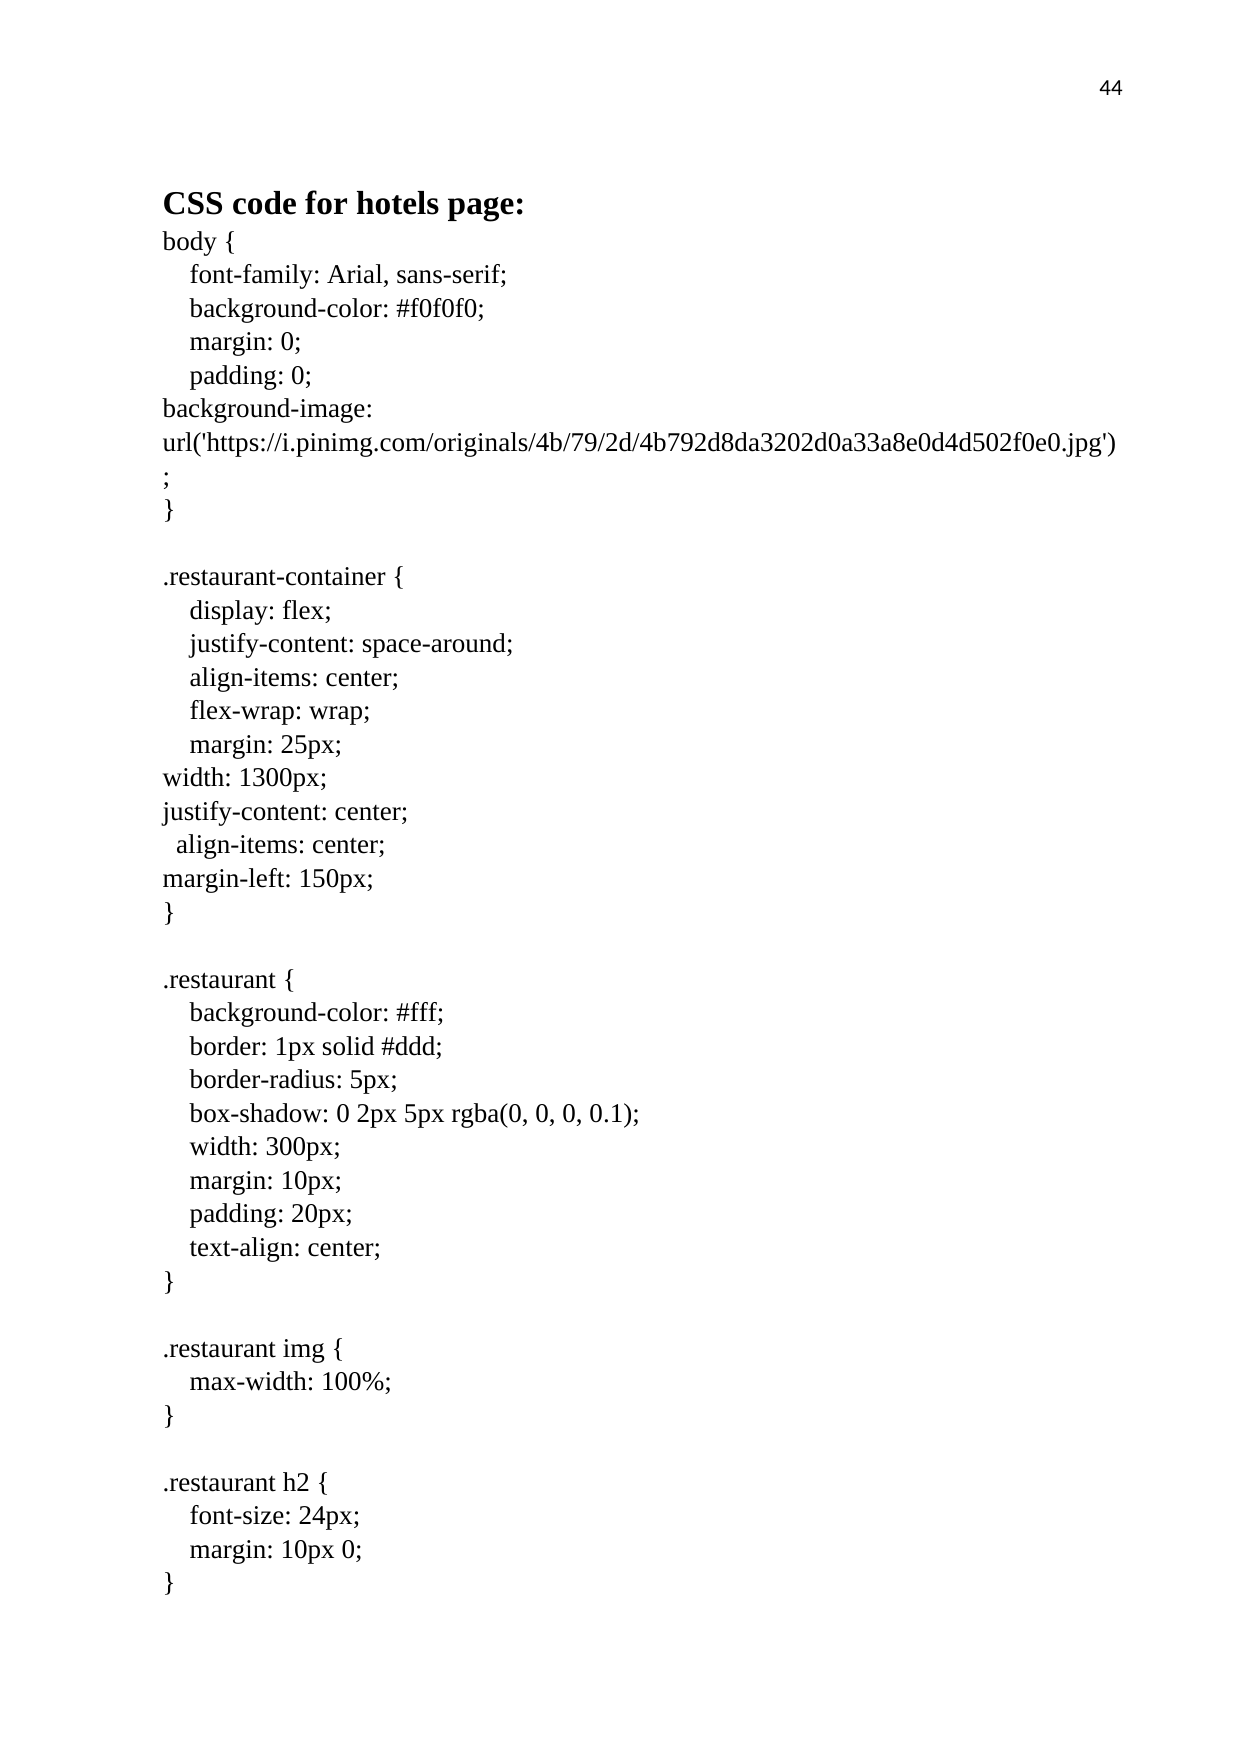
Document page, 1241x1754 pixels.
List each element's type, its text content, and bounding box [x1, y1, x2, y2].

text width: 1300px; [162, 762, 1122, 793]
text background-image: url('https://i.pinimg.com/originals/4b/79/2d/4b792d8da3202d0a33a8e0d4d502f0e0.jpg'); [162, 393, 1122, 491]
text background-color: #f0f0f0; [162, 292, 1122, 323]
text max-width: 100%; [162, 1365, 1122, 1396]
text margin: 0; [162, 326, 1122, 357]
text padding: 0; [162, 359, 1122, 390]
text display: flex; [162, 594, 1122, 625]
text } [162, 1265, 1122, 1296]
text .restaurant h2 { [162, 1466, 1122, 1497]
text width: 300px; [162, 1131, 1122, 1162]
text font-size: 24px; [162, 1499, 1122, 1531]
text margin-left: 150px; [162, 862, 1122, 893]
text border-radius: 5px; [162, 1063, 1122, 1094]
text } [162, 493, 1122, 524]
text padding: 20px; [162, 1198, 1122, 1229]
text margin: 10px 0; [162, 1533, 1122, 1564]
text } [162, 1567, 1122, 1598]
text border: 1px solid #ddd; [162, 1030, 1122, 1061]
text CSS code for hotels page: [162, 183, 1122, 222]
text margin: 25px; [162, 728, 1122, 759]
text flex-wrap: wrap; [162, 694, 1122, 726]
text align-items: center; [162, 661, 1122, 692]
text justify-content: center; [162, 795, 1122, 826]
text .restaurant { [162, 963, 1122, 994]
text body { [162, 225, 1122, 256]
text box-shadow: 0 2px 5px rgba(0, 0, 0, 0.1); [162, 1097, 1122, 1128]
text align-items: center; [162, 829, 1122, 860]
text .restaurant img { [162, 1332, 1122, 1363]
text text-align: center; [162, 1231, 1122, 1262]
text } [162, 896, 1122, 927]
text justify-content: space-around; [162, 627, 1122, 658]
text .restaurant-container { [162, 560, 1122, 591]
text font-family: Arial, sans-serif; [162, 258, 1122, 289]
text margin: 10px; [162, 1164, 1122, 1195]
text background-color: #fff; [162, 996, 1122, 1027]
text } [162, 1399, 1122, 1430]
